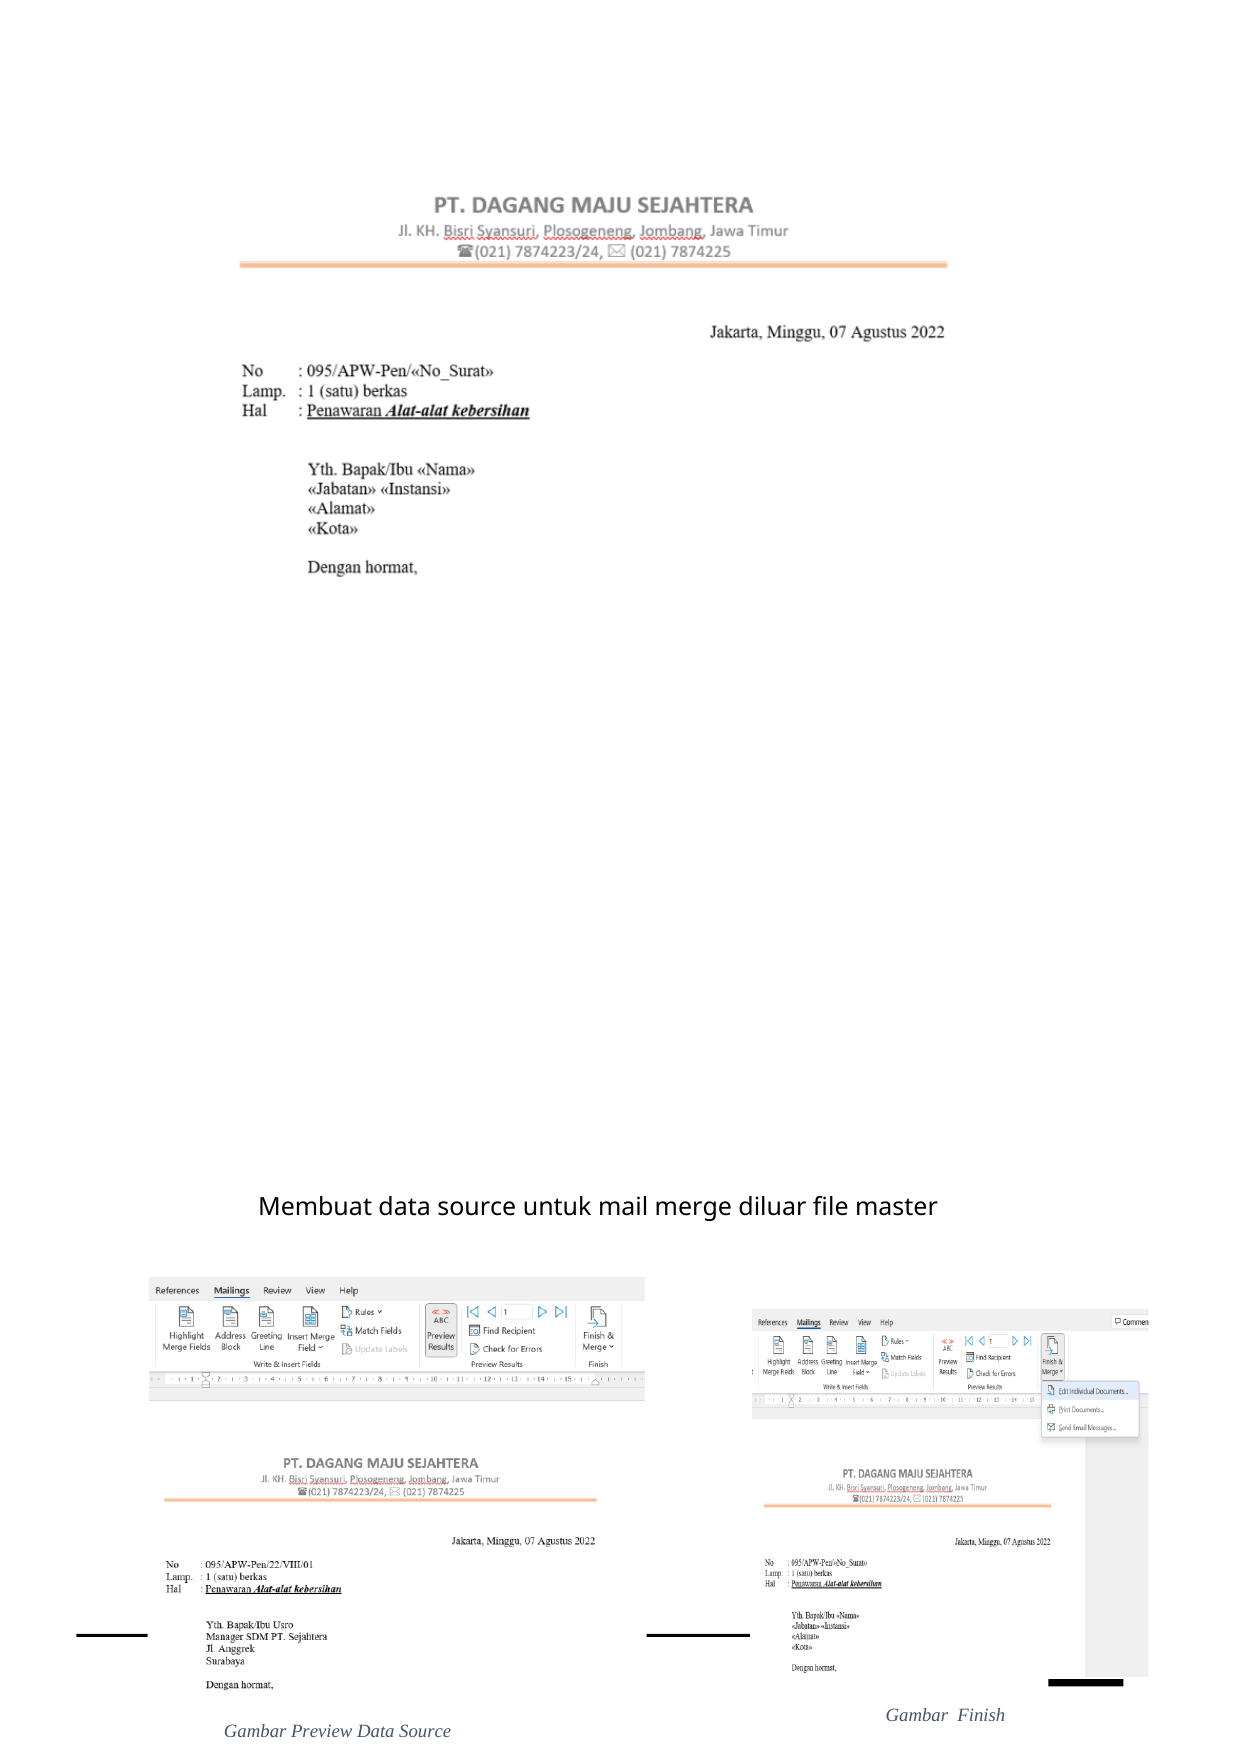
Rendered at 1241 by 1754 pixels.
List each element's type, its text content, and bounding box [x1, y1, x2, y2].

text Membuat data source untuk mail merge diluar file master [148, 1189, 1048, 1223]
picture [229, 181, 967, 583]
picture [147, 1276, 647, 1694]
picture [750, 1306, 1152, 1679]
